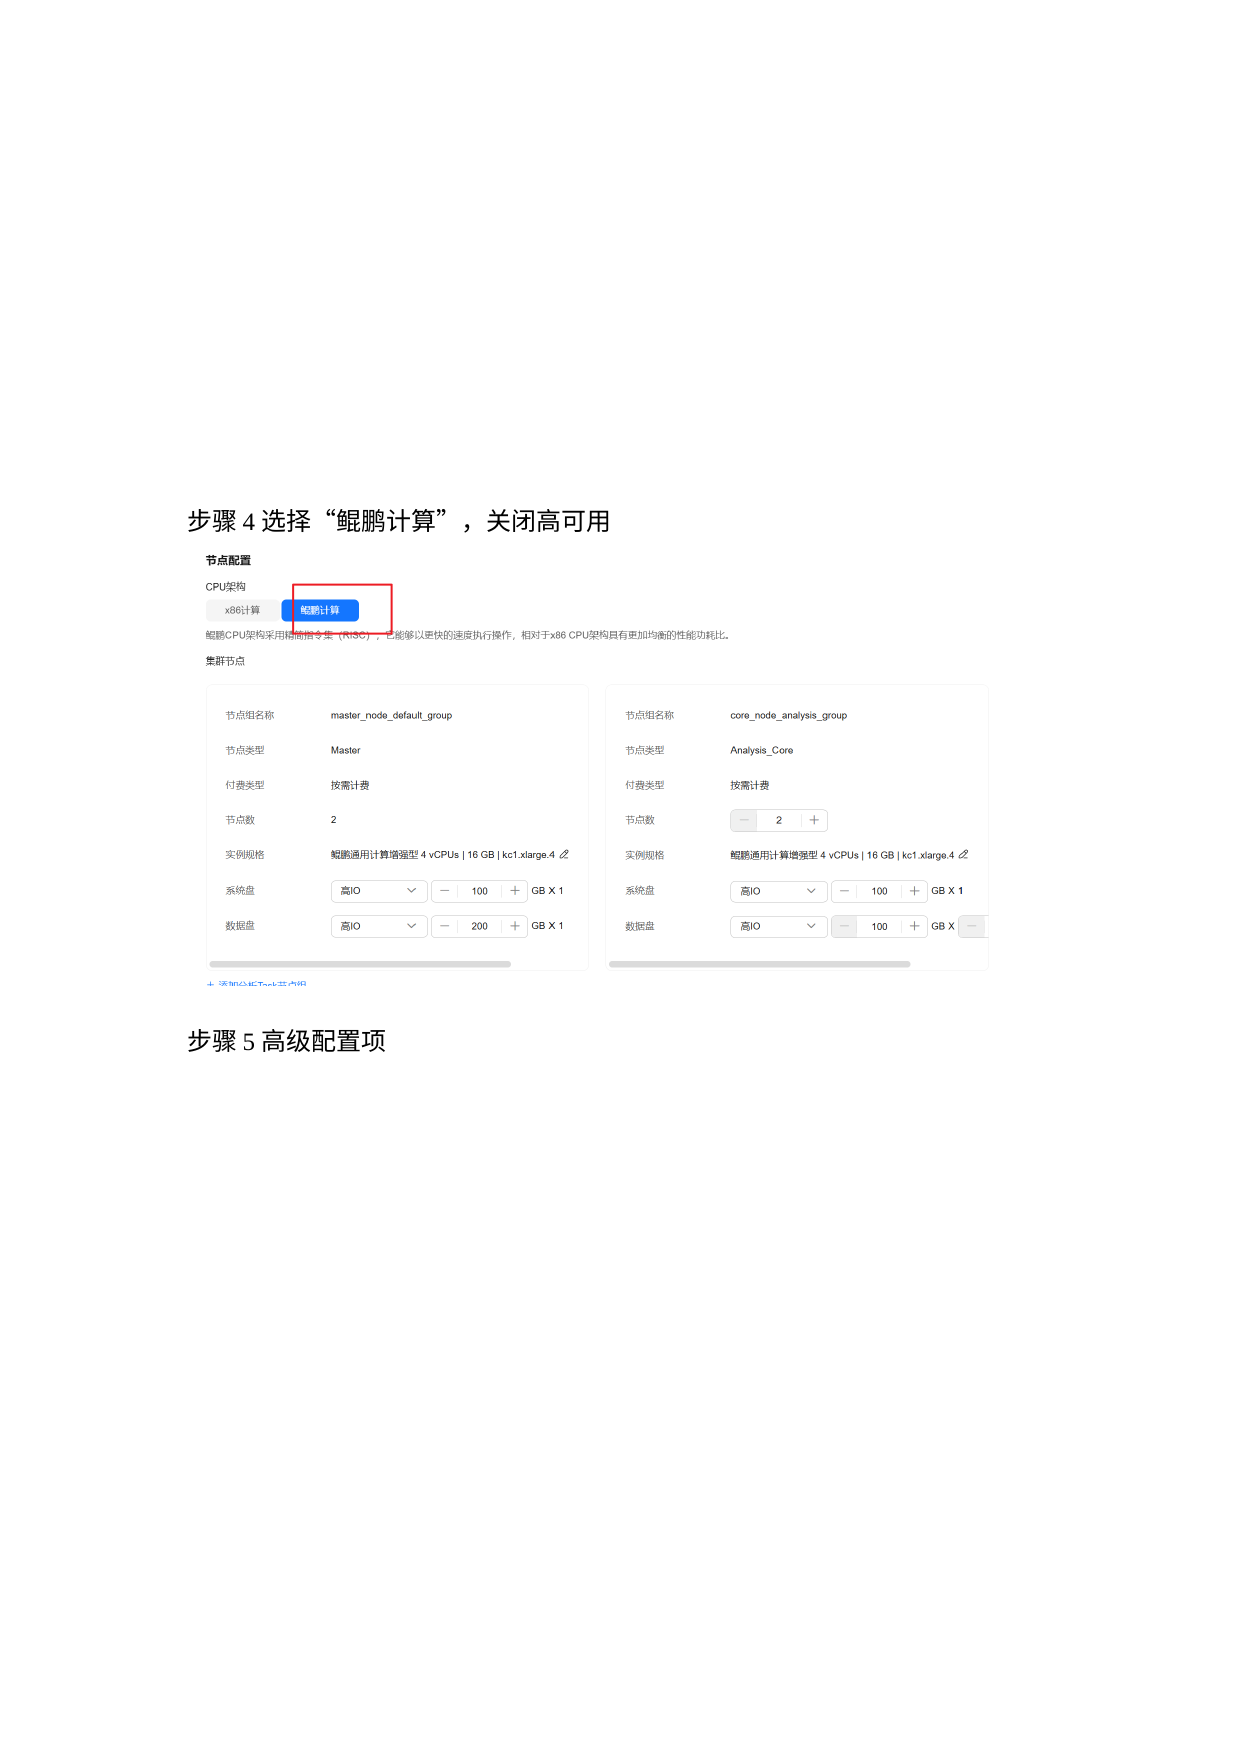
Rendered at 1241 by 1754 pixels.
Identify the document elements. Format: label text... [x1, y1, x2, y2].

picture [187, 552, 1053, 986]
text 步骤5 高级配置项 [187, 1007, 1053, 1072]
text 步骤4 选择“鲲鹏计算”，关闭高可用 [187, 487, 1053, 552]
